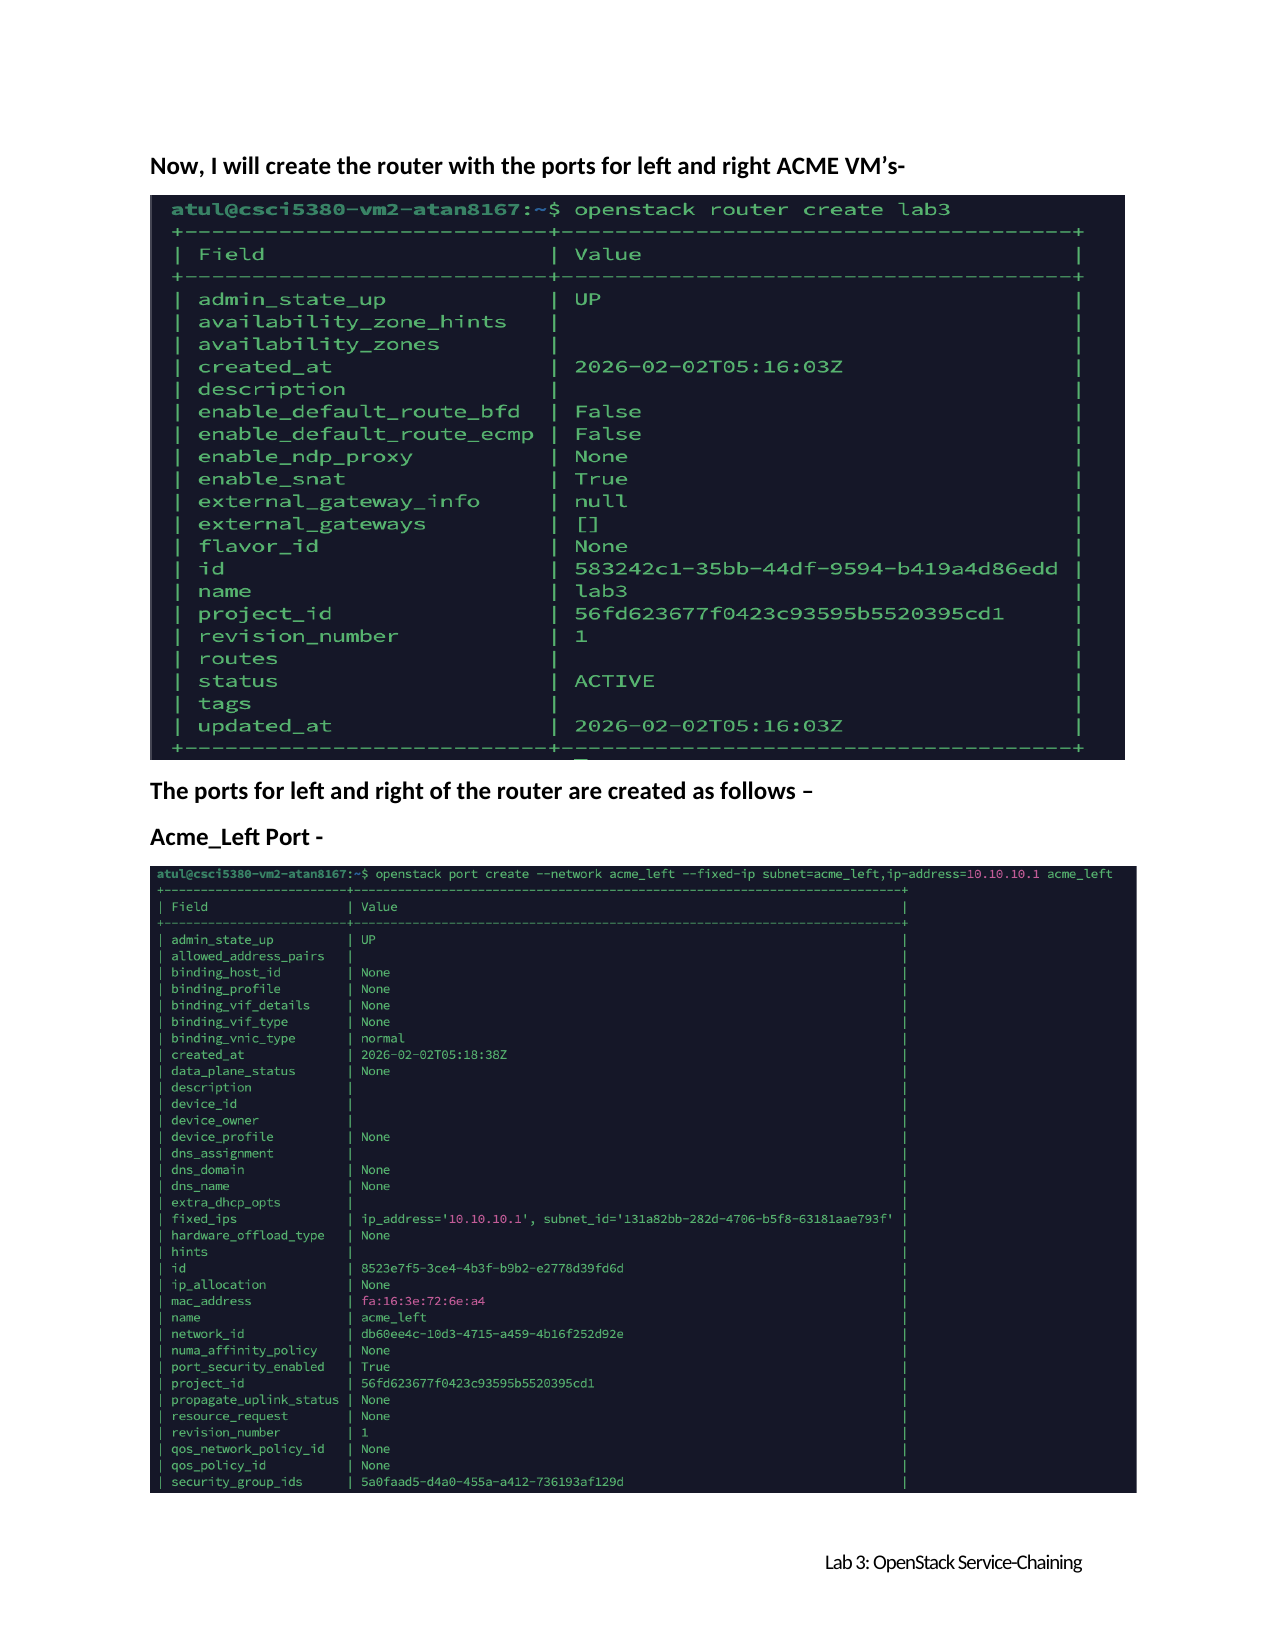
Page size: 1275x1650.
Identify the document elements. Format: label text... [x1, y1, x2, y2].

text The ports for left and right of the router are created as follows – [150, 775, 1125, 806]
picture [150, 866, 1137, 1493]
text Now, I will create the router with the ports for left and right ACME VM’s- [150, 150, 1125, 181]
picture [150, 195, 1125, 760]
text Acme_Left Port - [150, 821, 1125, 851]
